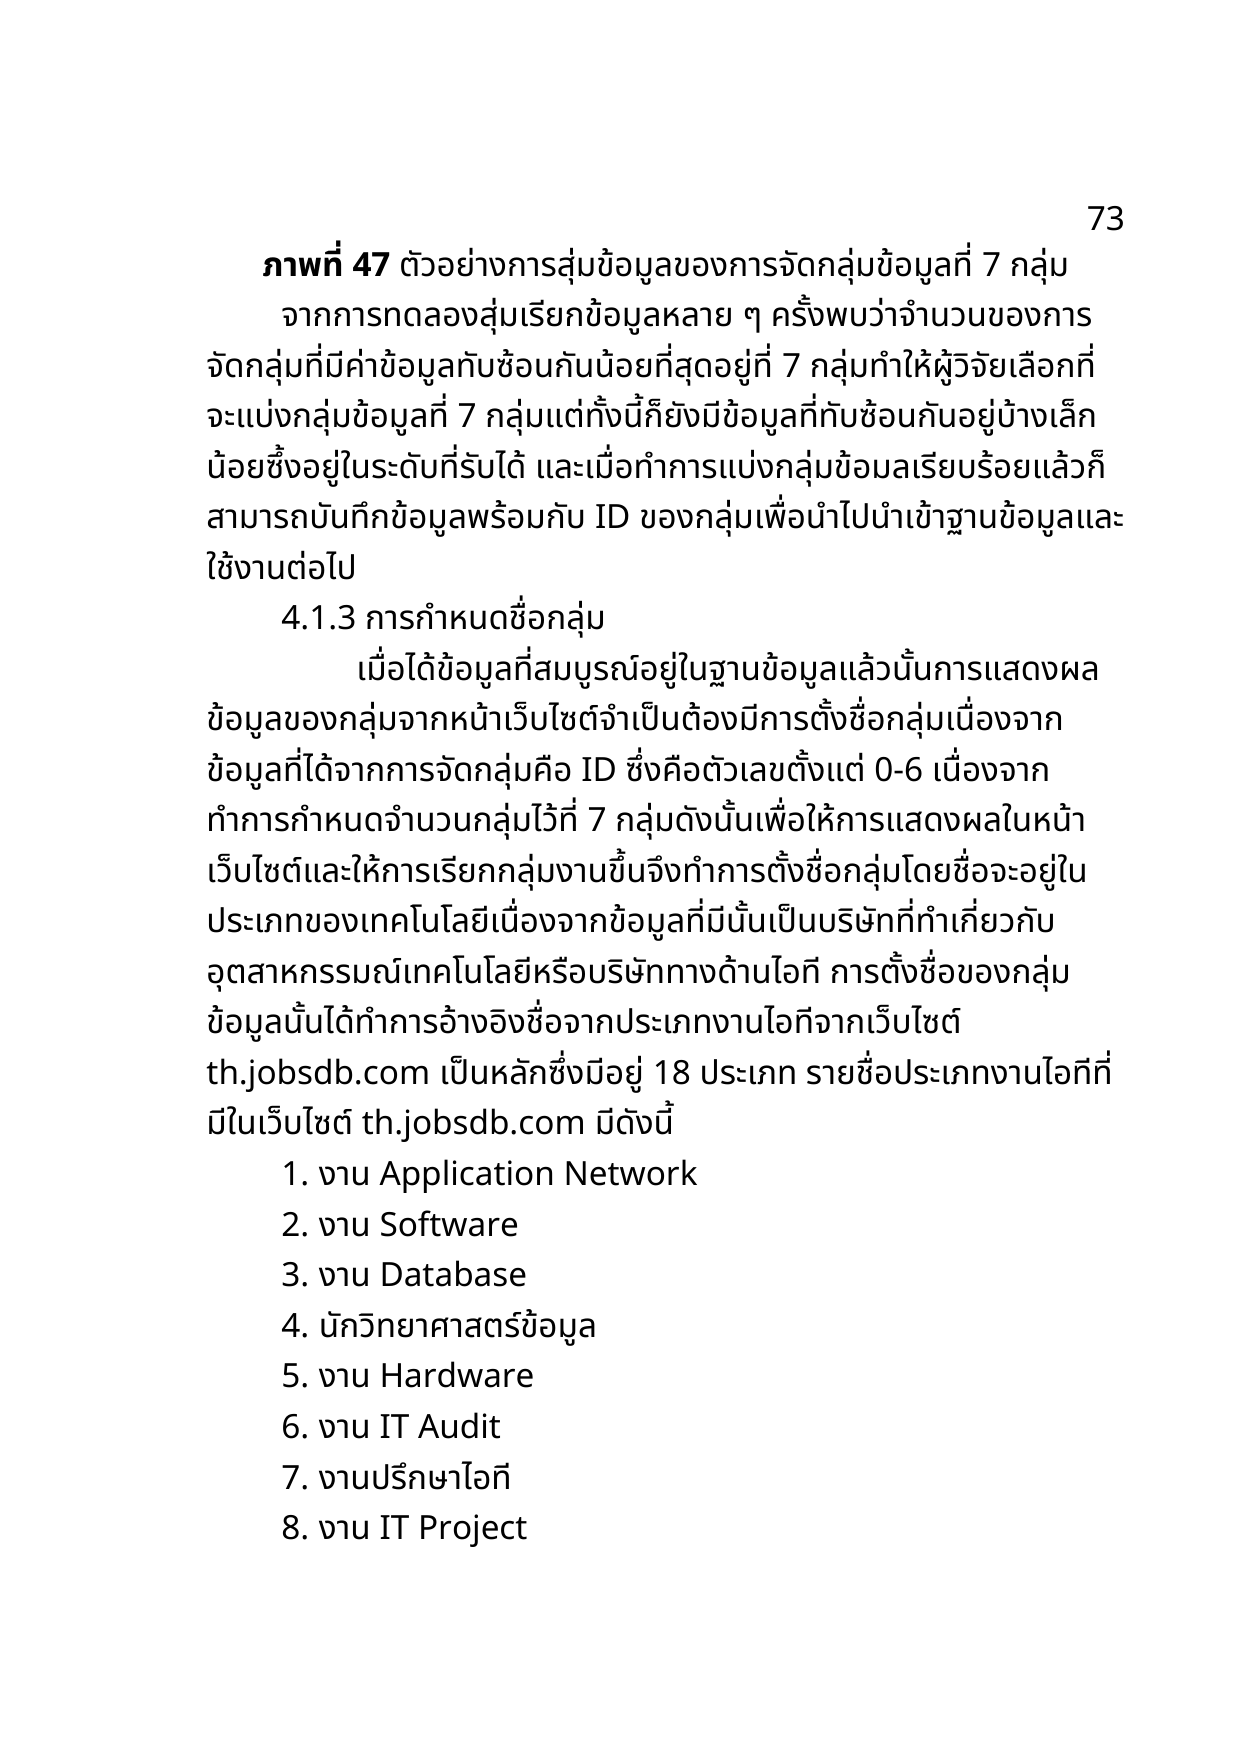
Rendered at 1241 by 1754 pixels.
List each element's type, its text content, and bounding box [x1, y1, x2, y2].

list งาน Database [281, 1251, 1125, 1302]
text จากการทดลองสุ่มเรียกข้อมูลหลาย ๆ ครั้งพบว่าจำนวนของการจัดกลุ่มที่มีค่าข้อมูลทับซ้อนกันน้อยที่สุดอยู่ที่ 7 กลุ่มทำให้ผู้วิจัยเลือกที่จะแบ่งกลุ่มข้อมูลที่ 7 กลุ่มแต่ทั้งนี้ก็ยังมีข้อมูลที่ทับซ้อนกันอยู่บ้างเล็กน้อยซึ้งอยู่ในระดับที่รับได้ และเมื่อทำการแบ่งกลุ่มข้อมลเรียบร้อยแล้วก็สามารถบันทึกข้อมูลพร้อมกับ ID ของกลุ่มเพื่อนำไปนำเข้าฐานข้อมูลและใช้งานต่อไป [206, 291, 1125, 594]
list นักวิทยาศาสตร์ข้อมูล [281, 1302, 1125, 1352]
list งาน Software [281, 1200, 1125, 1251]
list งานปรึกษาไอที [281, 1453, 1125, 1504]
list งาน IT Audit [281, 1403, 1125, 1453]
list งาน Application Network [281, 1150, 1125, 1200]
list งาน IT Project [281, 1504, 1125, 1555]
text ภาพที่ 47 ตัวอย่างการสุ่มข้อมูลของการจัดกลุ่มข้อมูลที่ 7 กลุ่ม [206, 240, 1125, 291]
list งาน Hardware [281, 1352, 1125, 1403]
text เมื่อได้ข้อมูลที่สมบูรณ์อยู่ในฐานข้อมูลแล้วนั้นการแสดงผลข้อมูลของกลุ่มจากหน้าเว็บไซต์จำเป็นต้องมีการตั้งชื่อกลุ่มเนื่องจากข้อมูลที่ได้จากการจัดกลุ่มคือ ID ซึ่งคือตัวเลขตั้งแต่ 0-6 เนื่องจากทำการกำหนดจำนวนกลุ่มไว้ที่ 7 กลุ่มดังนั้นเพื่อให้การแสดงผลในหน้าเว็บไซต์และให้การเรียกกลุ่มงานขึ้นจึงทำการตั้งชื่อกลุ่มโดยชื่อจะอยู่ในประเภทของเทคโนโลยีเนื่องจากข้อมูลที่มีนั้นเป็นบริษัทที่ทำเกี่ยวกับอุตสาหกรรมณ์เทคโนโลยีหรือบริษัททางด้านไอที การตั้งชื่อของกลุ่มข้อมูลนั้นได้ทำการอ้างอิงชื่อจากประเภทงานไอทีจากเว็บไซต์ th.jobsdb.com เป็นหลักซึ่งมีอยู่ 18 ประเภท รายชื่อประเภทงานไอทีที่มีในเว็บไซต์ th.jobsdb.com มีดังนี้ [206, 645, 1125, 1150]
text 4.1.3 การกำหนดชื่อกลุ่ม [206, 594, 1125, 645]
